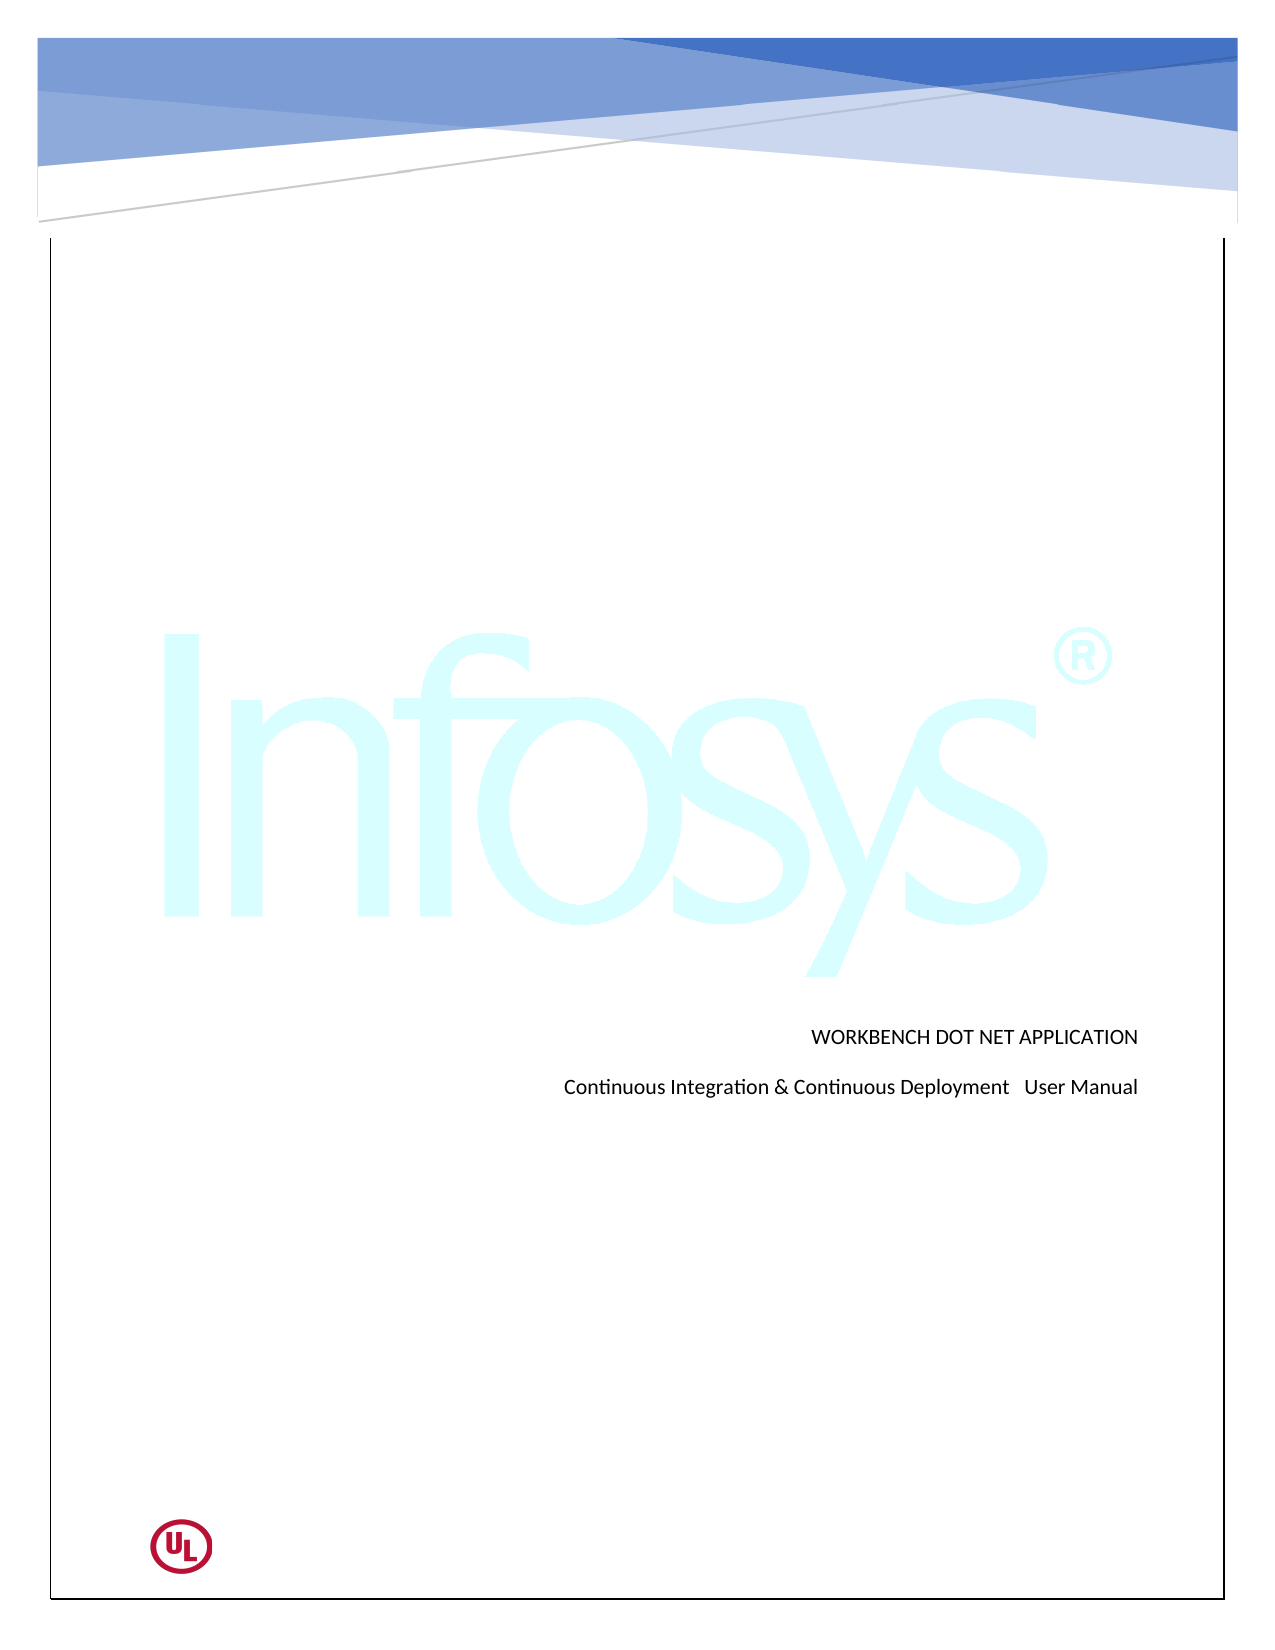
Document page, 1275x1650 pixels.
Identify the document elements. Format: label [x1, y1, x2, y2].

picture [37, 37, 1238, 238]
picture [150, 1519, 213, 1574]
